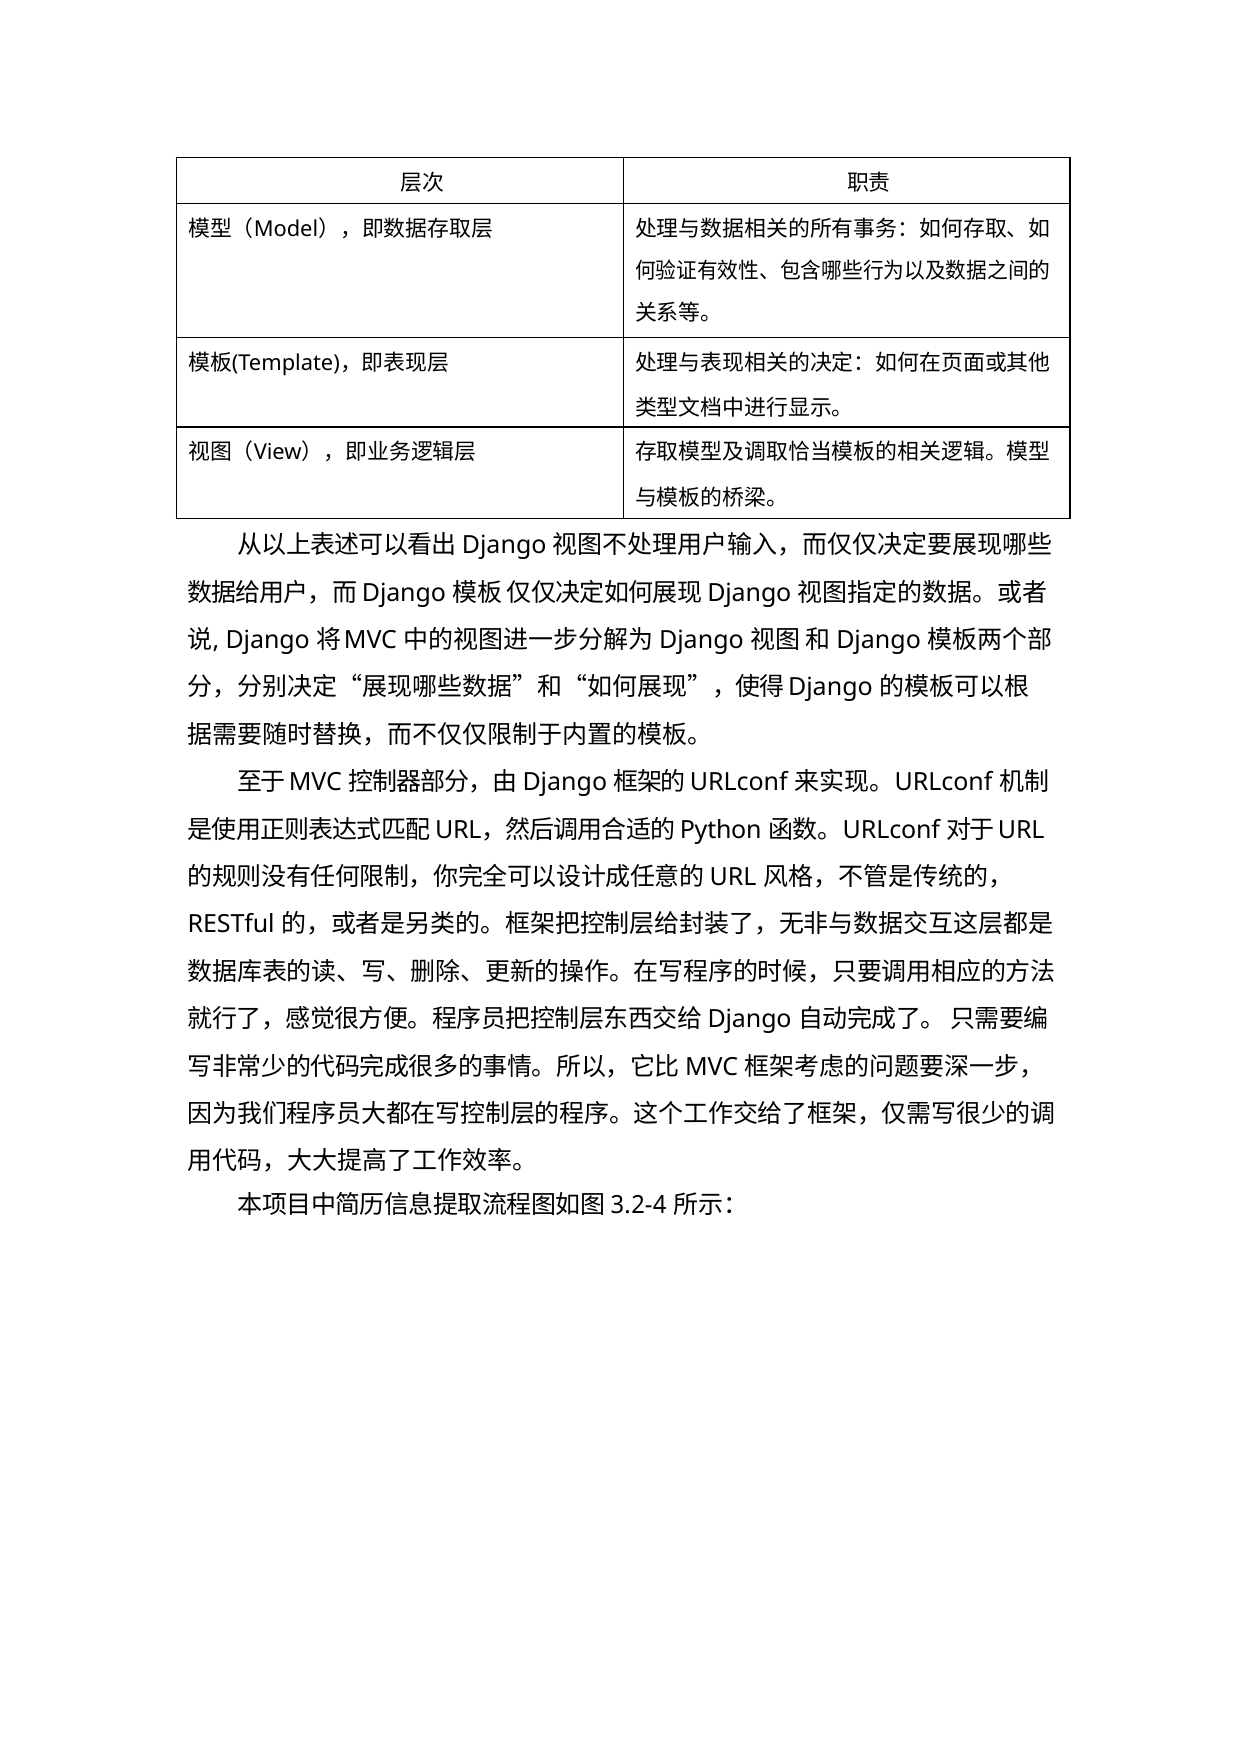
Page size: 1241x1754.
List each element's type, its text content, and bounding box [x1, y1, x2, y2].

table_cell 处理与表现相关的决定：如何在页面或其他 类型文档中进行显示。 [624, 338, 1069, 426]
table_cell 模型（Model），即数据存取层 [177, 204, 623, 337]
table_header 层次 [177, 158, 623, 203]
table_cell 视图（View），即业务逻辑层 [177, 428, 623, 518]
table_header 职责 [624, 158, 1069, 203]
text 至于 MVC 控制器部分，由 Django 框架的 URLconf 来实现。URLconf 机制是使用正则表达式匹配 URL，然后调用合适的 Python 函数。URLconf 对于 URL 的规则没有任何限制，你完全可以设计成任意的 URL 风格，不管是传统的， RESTful 的，或者是另类的。框架把控制层给封装了，无非与数据交互这层都是数据库表的读、写、删除、更新的操作。在写程序的时候，只要调用相应的方法就行了，感觉很方便。程序员把控制层东西交给 Django 自动完成了。 只需要编写非常少的代码完成很多的事情。所以，它比 MVC 框架考虑的问题要深一步， 因为我们程序员大都在写控制层的程序。这个工作交给了框架，仅需写很少的调用代码，大大提高了工作效率。 [187, 762, 1057, 1177]
table_cell 存取模型及调取恰当模板的相关逻辑。模型 与模板的桥梁。 [624, 428, 1069, 518]
table_cell 模板(Template)，即表现层 [177, 338, 623, 426]
text 本项目中简历信息提取流程图如图 3.2-4 所示： [237, 1188, 1113, 1220]
text 从以上表述可以看出 Django 视图不处理用户输入，而仅仅决定要展现哪些数据给用户，而 Django 模板 仅仅决定如何展现 Django 视图指定的数据。或者说, Django 将 MVC 中的视图进一步分解为 Django 视图 和 Django 模板两个部分，分别决定“展现哪些数据”和“如何展现”，使得 Django 的模板可以根据需要随时替换，而不仅仅限制于内置的模板。 [187, 525, 1053, 751]
table_cell 处理与数据相关的所有事务：如何存取、如 何验证有效性、包含哪些行为以及数据之间的关系等。 [624, 204, 1069, 337]
